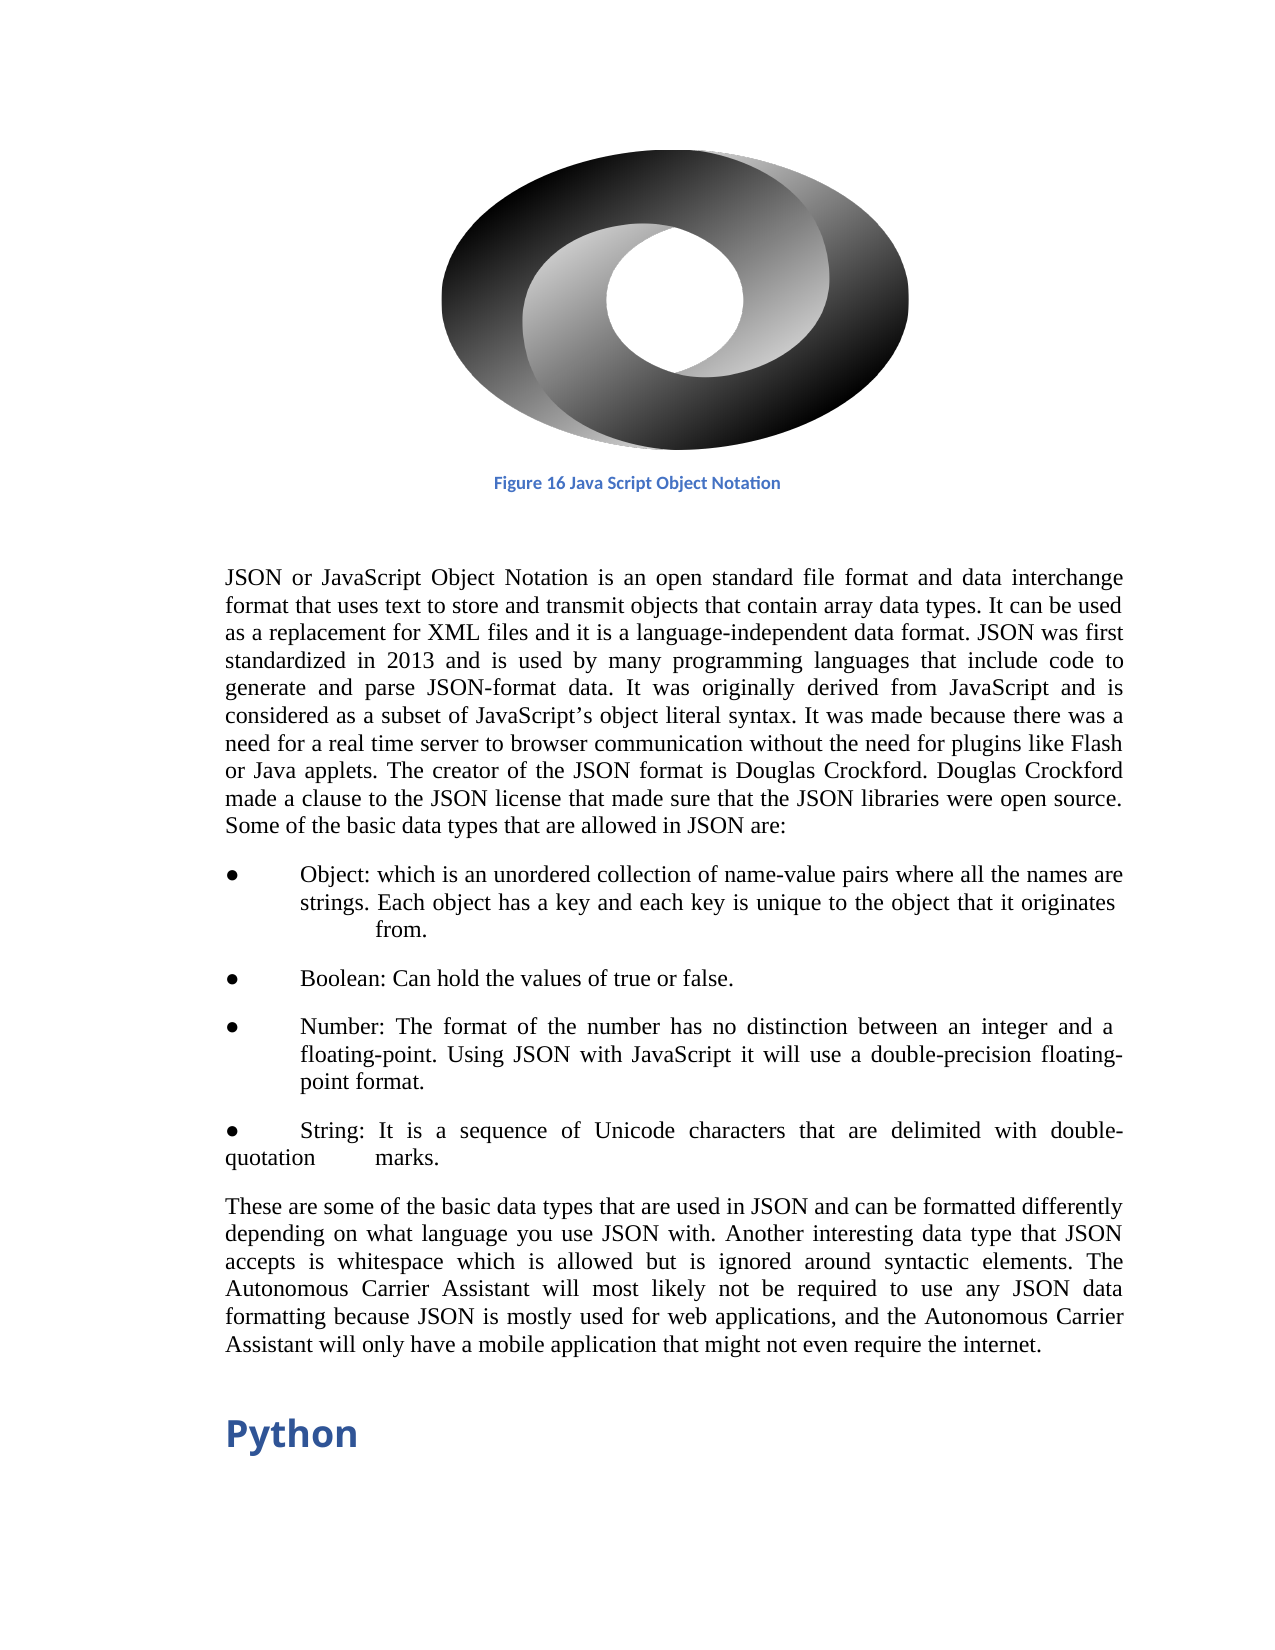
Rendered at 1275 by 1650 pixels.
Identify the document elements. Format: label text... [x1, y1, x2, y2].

text ● Object: which is an unordered collection of name-value pairs where all the names are strings. Each object has a key and each key is unique to the object that it originates from. [225, 860, 1125, 943]
text ● String: It is a sequence of Unicode characters that are delimited with double-quotation marks. [225, 1116, 1125, 1171]
text ● Boolean: Can hold the values of true or false. [225, 963, 1125, 991]
picture [441, 150, 909, 450]
text These are some of the basic data types that are used in JSON and can be formatted differently depending on what language you use JSON with. Another interesting data type that JSON accepts is whitespace which is allowed but is ignored around syntactic elements. The Autonomous Carrier Assistant will most likely not be required to use any JSON data formatting because JSON is mostly used for web applications, and the Autonomous Carrier Assistant will only have a mobile application that might not even require the internet. [225, 1192, 1125, 1357]
text JSON or JavaScript Object Notation is an open standard file format and data interchange format that uses text to store and transmit objects that contain array data types. It can be used as a replacement for XML files and it is a language-independent data format. JSON was first standardized in 2013 and is used by many programming languages that include code to generate and parse JSON-format data. It was originally derived from JavaScript and is considered as a subset of JavaScript’s object literal syntax. It was made because there was a need for a real time server to browser communication without the need for plugins like Flash or Java applets. The creator of the JSON format is Douglas Crockford. Douglas Crockford made a clause to the JSON license that made sure that the JSON libraries were open source. Some of the basic data types that are allowed in JSON are: [225, 563, 1125, 839]
text Figure 16 Java Script Object Notation [150, 471, 1125, 494]
text ● Number: The format of the number has no distinction between an integer and a floating-point. Using JSON with JavaScript it will use a double-precision floating- point format. [225, 1012, 1125, 1095]
subtitle Python [150, 1407, 1125, 1458]
